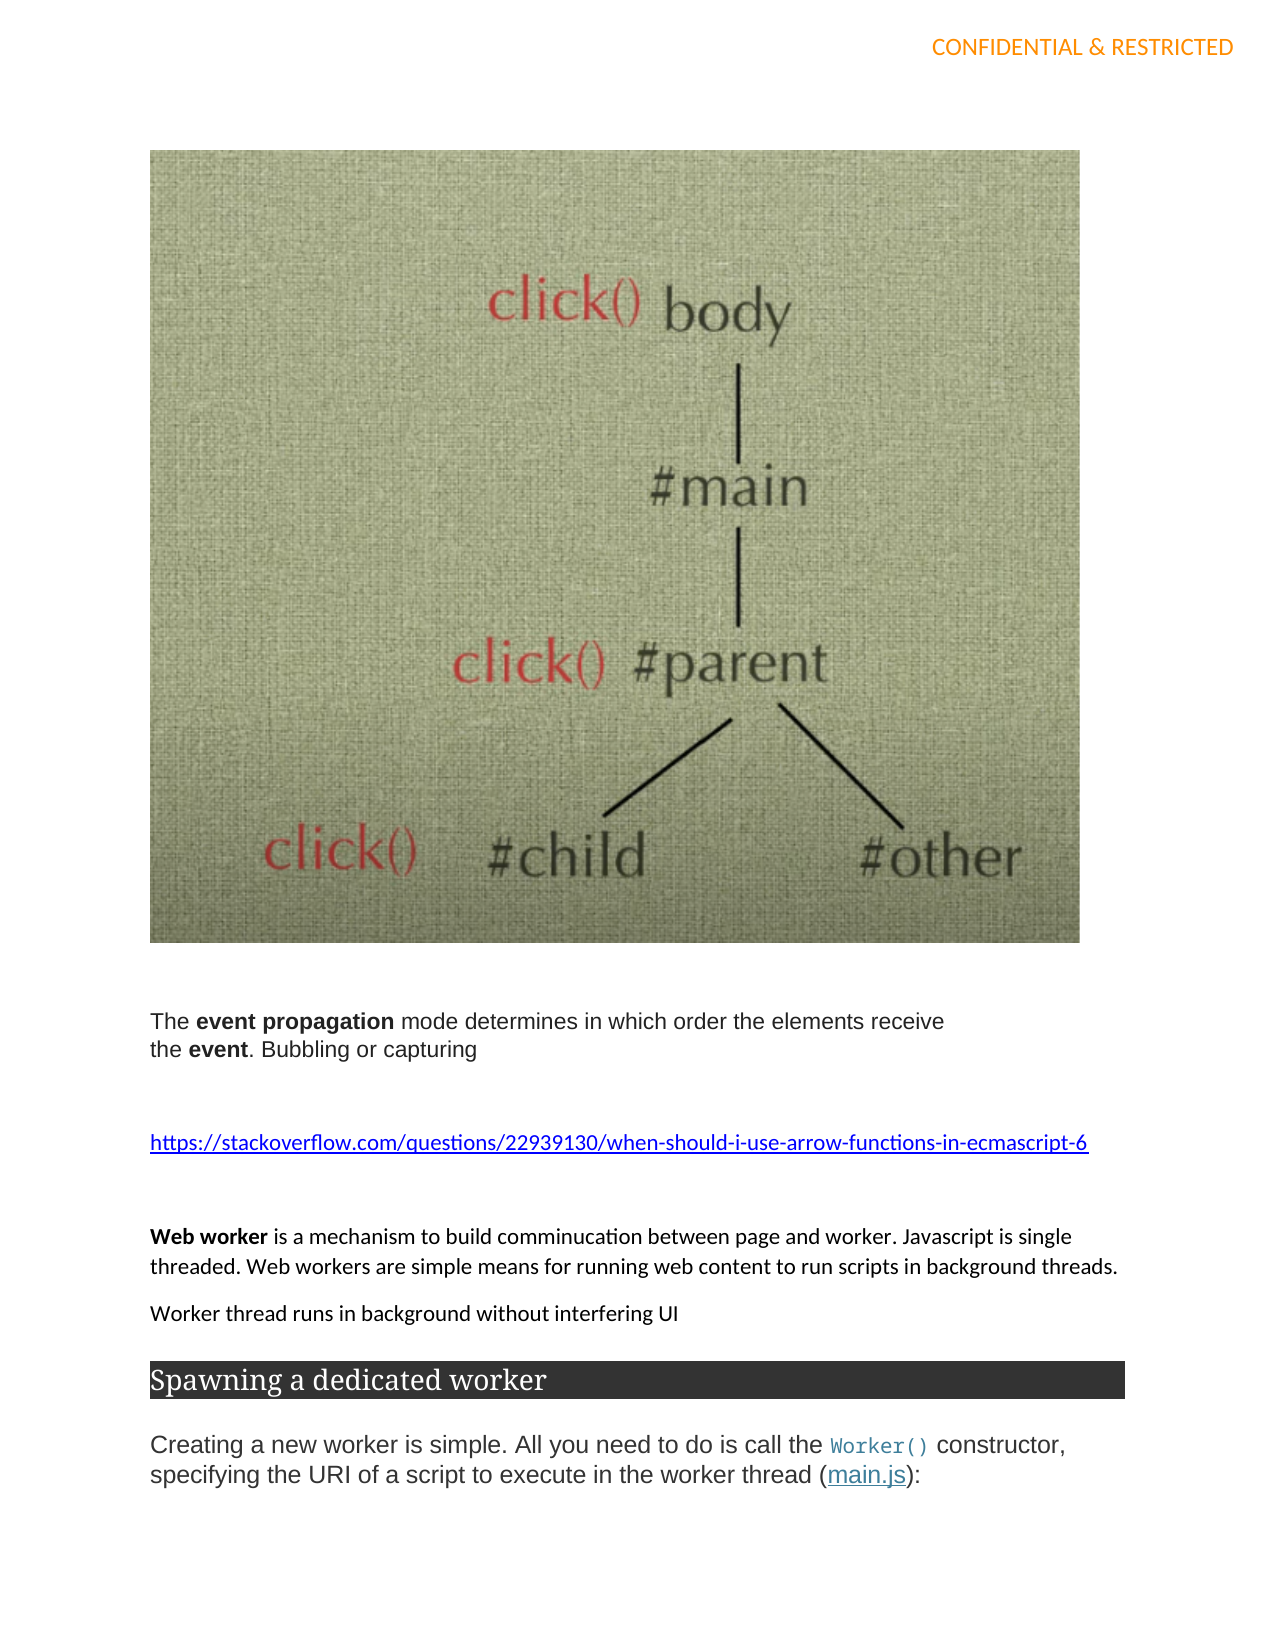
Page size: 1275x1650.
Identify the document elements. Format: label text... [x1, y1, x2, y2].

subtitle Spawning a dedicated worker [150, 1361, 1125, 1399]
text Worker thread runs in background without interfering UI [150, 1299, 1125, 1327]
text https://stackoverflow.com/questions/22939130/when-should-i-use-arrow-functions-in-ecmascript-6 [150, 1128, 1125, 1156]
text Web worker is a mechanism to build comminucation between page and worker. Javascript is single threaded. Web workers are simple means for running web content to run scripts in background threads. [150, 1222, 1125, 1280]
text Creating a new worker is simple. All you need to do is call the Worker() constructor, specifying the URI of a script to execute in the worker thread (main.js): [150, 1430, 1125, 1488]
picture [150, 150, 1080, 943]
text The event propagation mode determines in which order the elements receive the event. Bubbling or capturing [150, 1008, 1125, 1063]
